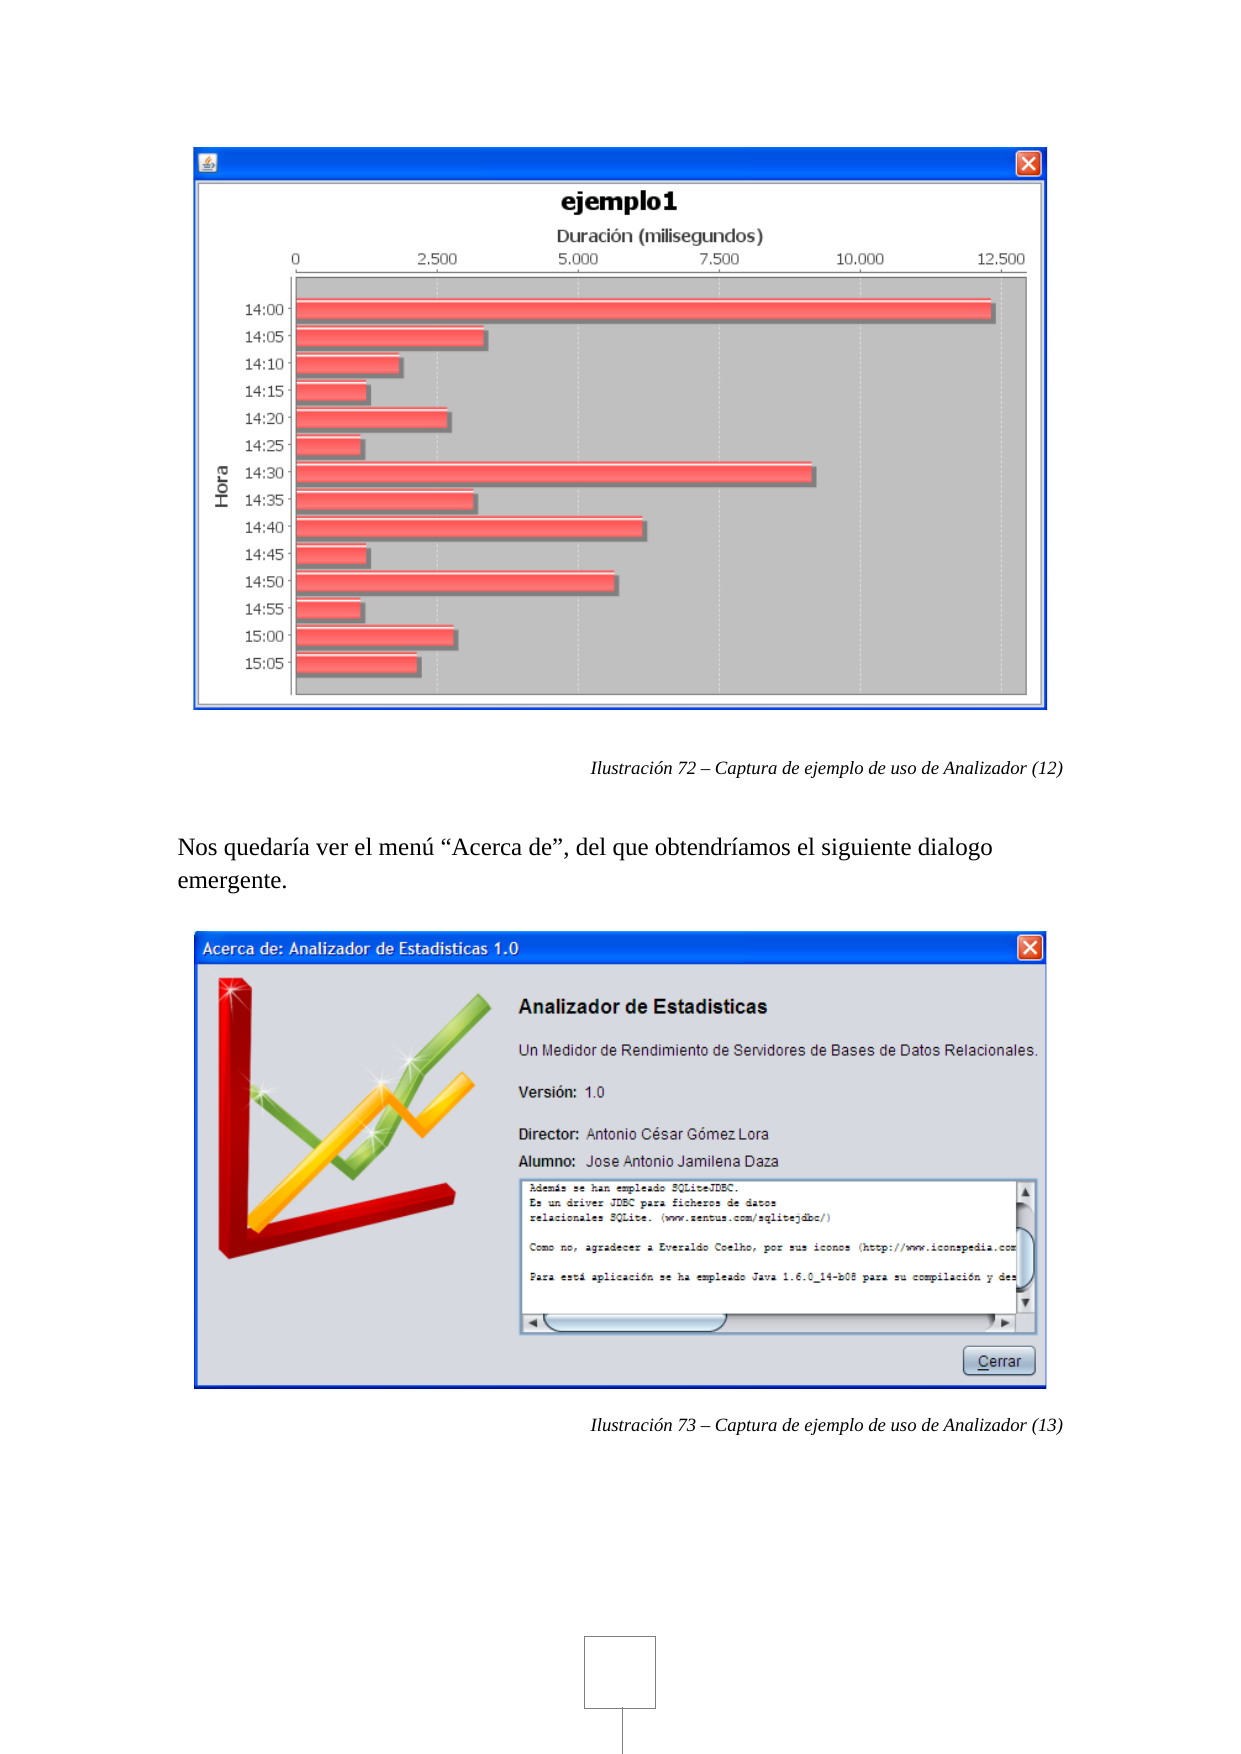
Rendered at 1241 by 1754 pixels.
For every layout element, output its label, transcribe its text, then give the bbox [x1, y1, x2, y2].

picture [193, 147, 1048, 710]
picture [194, 931, 1047, 1389]
text Nos quedaría ver el menú “Acerca de”, del que obtendríamos el siguiente dialogo emergente. [177, 832, 1063, 894]
